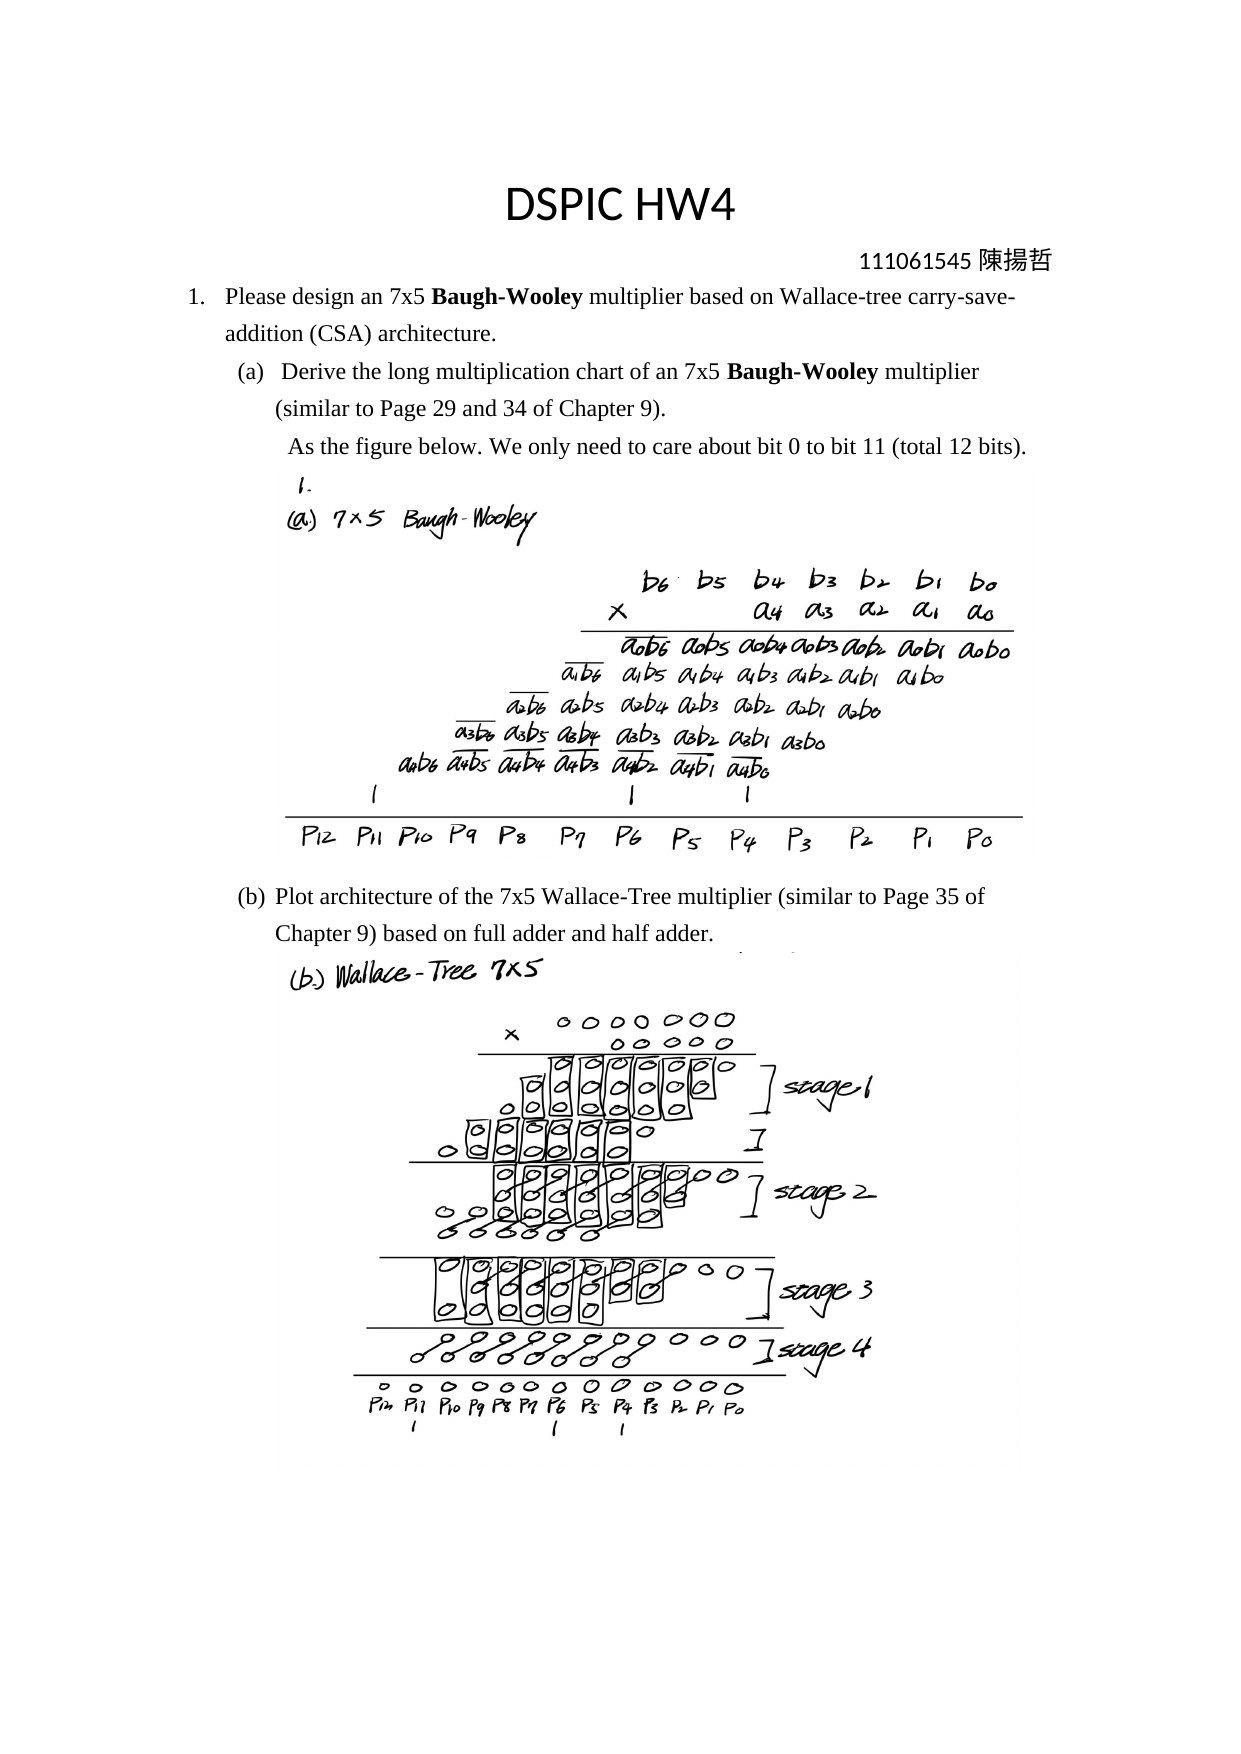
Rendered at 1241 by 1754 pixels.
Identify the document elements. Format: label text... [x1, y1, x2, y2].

list Plot architecture of the 7x5 Wallace-Tree multiplier (similar to Page 35 of Chapter 9) based on full adder and half adder. [237, 877, 1053, 952]
text As the figure below. We only need to care about bit 0 to bit 11 (total 12 bits). [287, 427, 1053, 464]
text DSPIC HW4 [187, 164, 1053, 239]
picture [275, 952, 1022, 1470]
text 111061545 陳揚哲 [187, 239, 1053, 277]
picture [275, 464, 1034, 857]
list Please design an 7x5 Baugh-Wooley multiplier based on Wallace-tree carry-save-addition (CSA) architecture. [187, 277, 1053, 352]
list Derive the long multiplication chart of an 7x5 Baugh-Wooley multiplier (similar to Page 29 and 34 of Chapter 9). [237, 352, 1053, 427]
